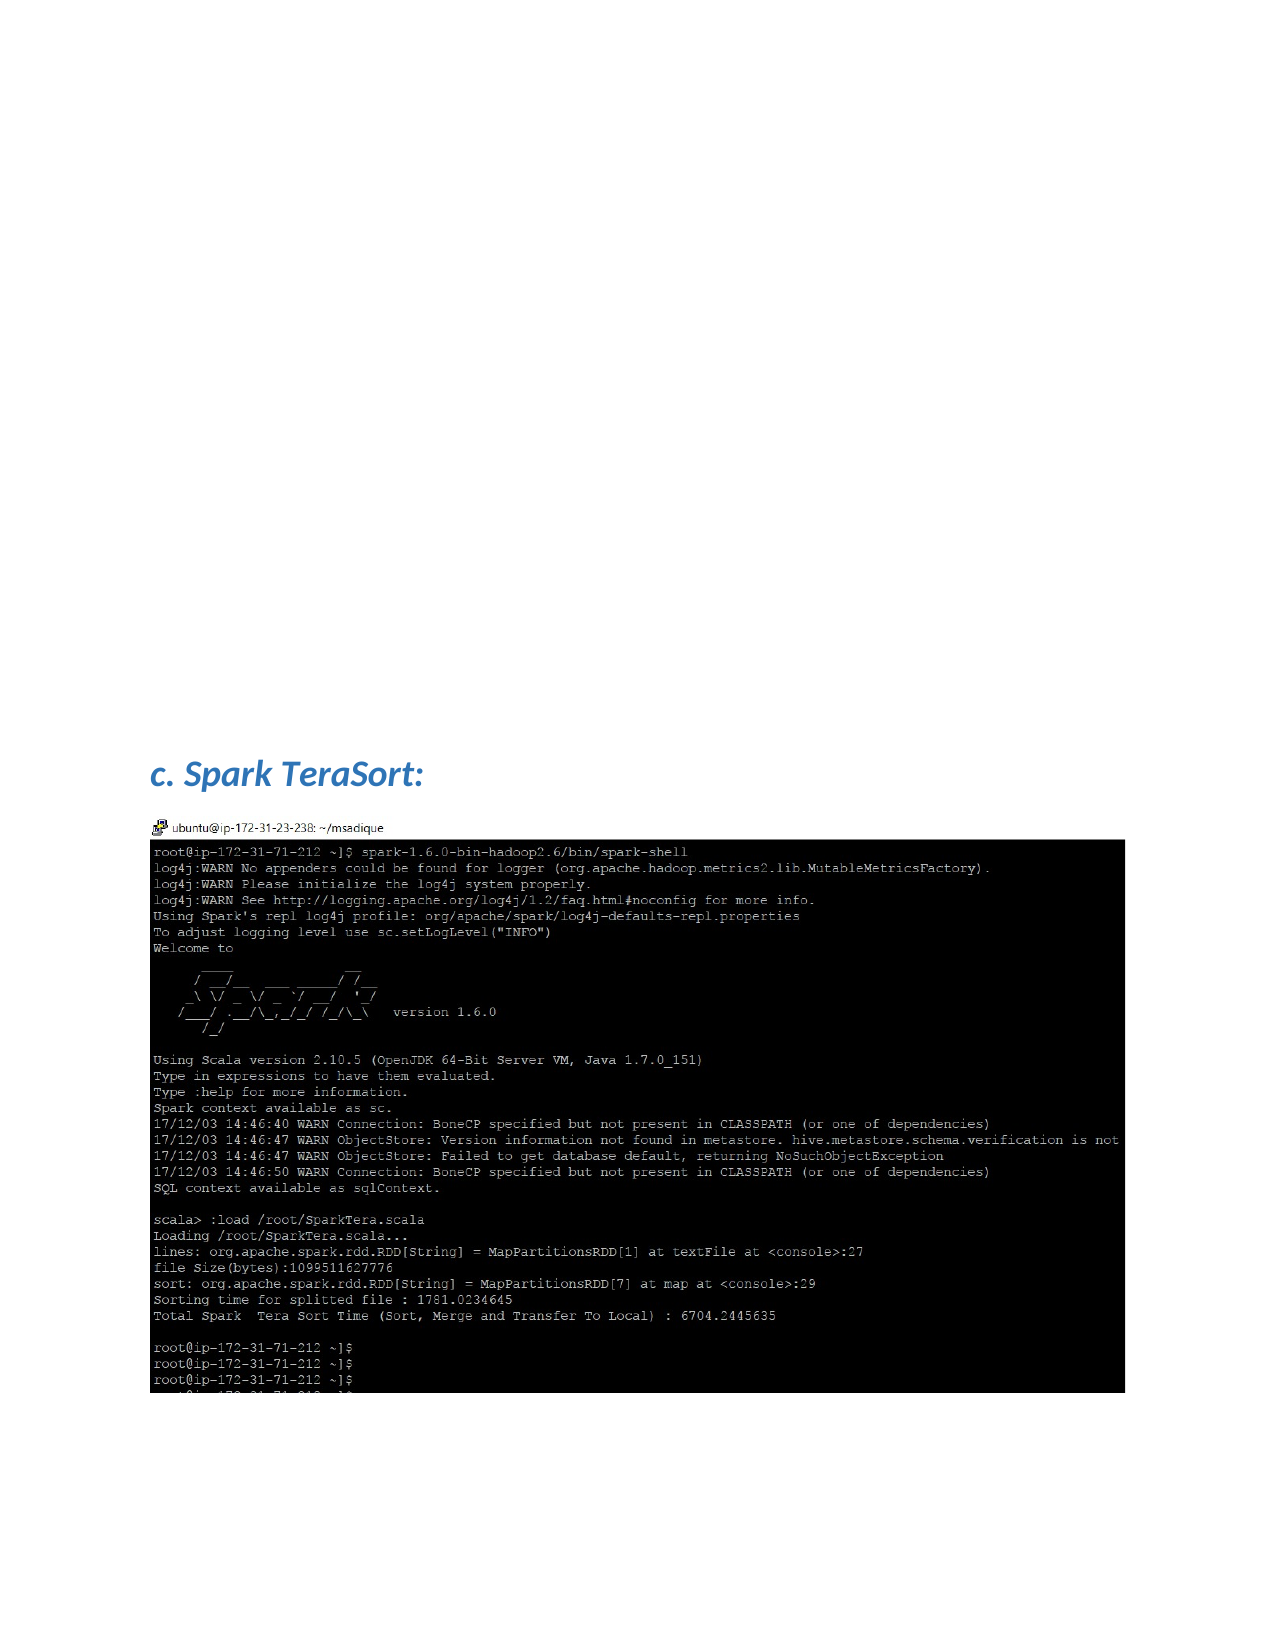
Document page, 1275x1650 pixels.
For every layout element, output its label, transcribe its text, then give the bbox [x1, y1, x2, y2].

text c. Spark TeraSort: [150, 750, 1125, 796]
picture [150, 816, 1125, 1393]
